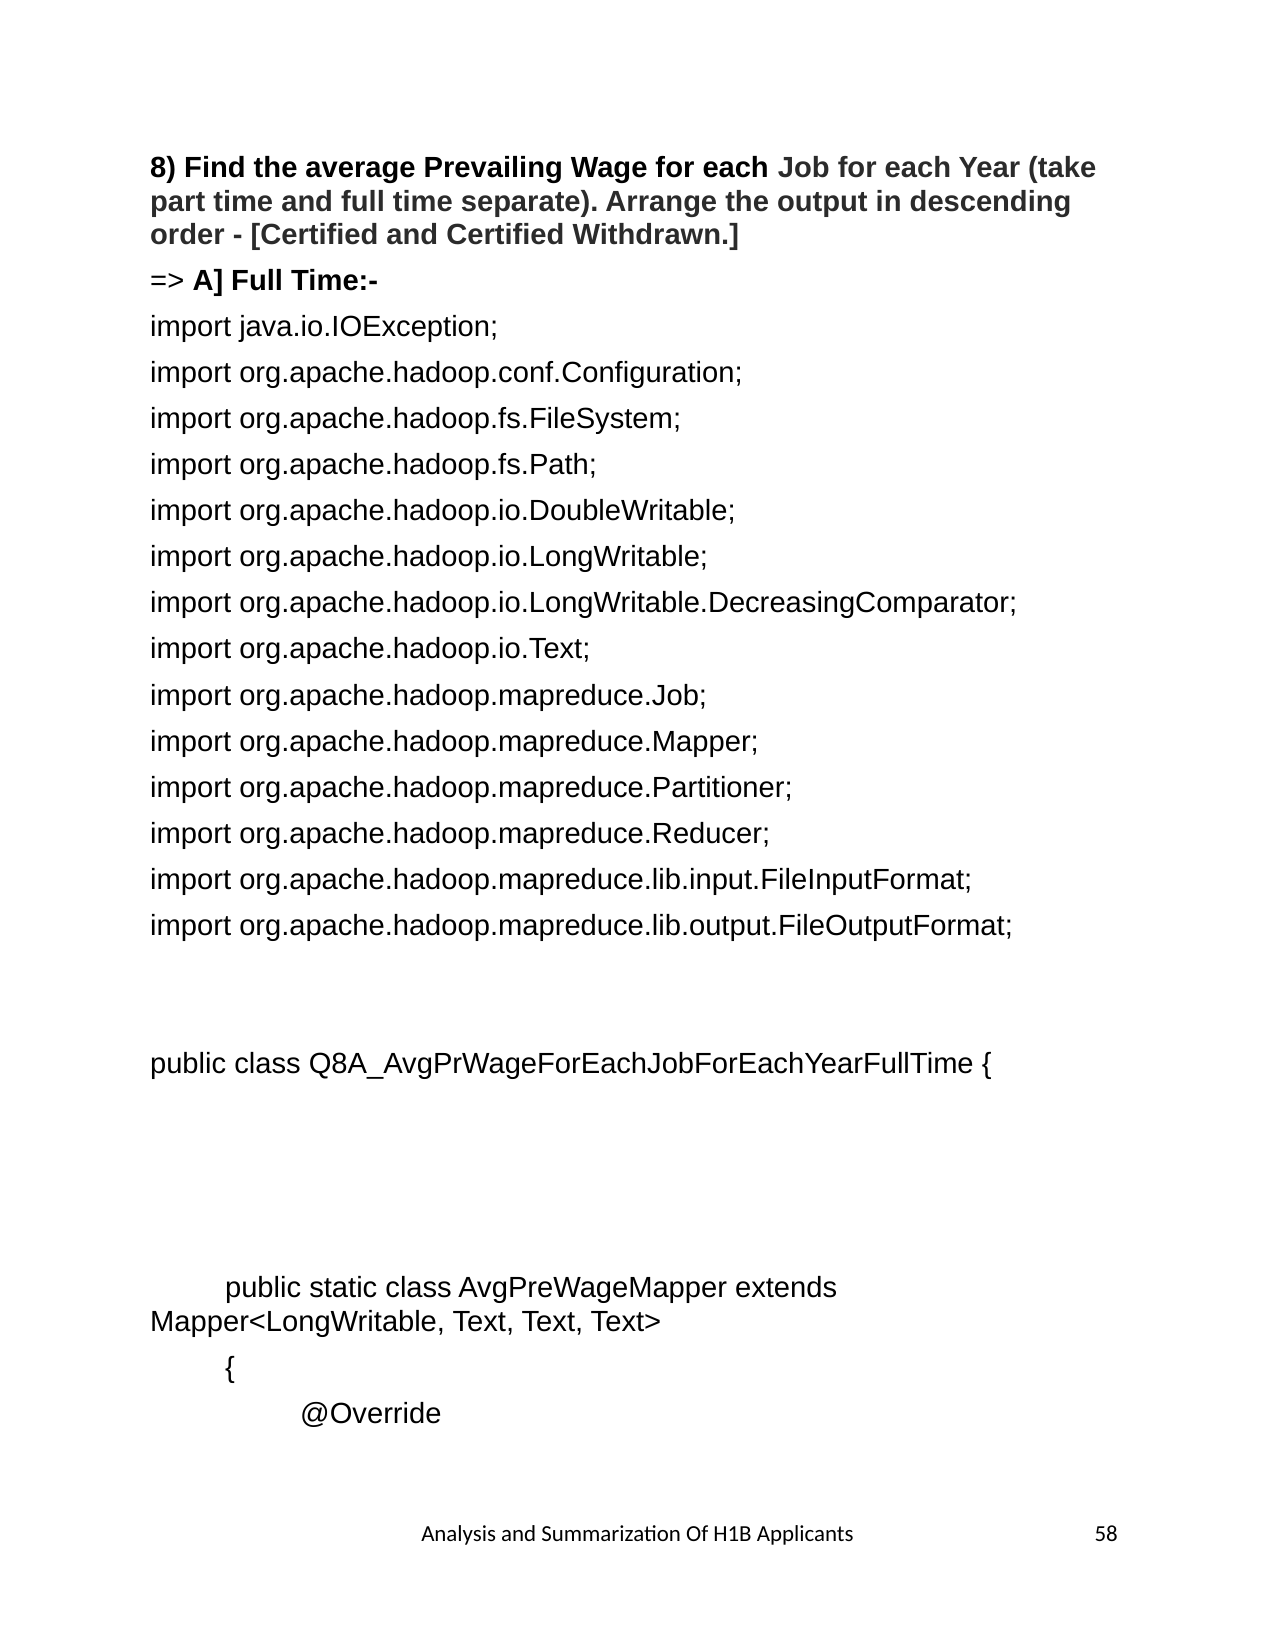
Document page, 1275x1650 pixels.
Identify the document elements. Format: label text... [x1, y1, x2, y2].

text import org.apache.hadoop.io.Text; [150, 631, 1117, 665]
text => A] Full Time:- [150, 263, 1117, 297]
text import org.apache.hadoop.mapreduce.Reducer; [150, 816, 1117, 849]
text public class Q8A_AvgPrWageForEachJobForEachYearFullTime { [150, 1046, 1117, 1079]
text import org.apache.hadoop.io.DoubleWritable; [150, 493, 1117, 527]
text import org.apache.hadoop.mapreduce.lib.input.FileInputFormat; [150, 862, 1117, 895]
text import org.apache.hadoop.io.LongWritable.DecreasingComparator; [150, 585, 1117, 619]
text 8) Find the average Prevailing Wage for each Job for each Year (take part time and full time separate). Arrange the output in descending order - [Certified and Certified Withdrawn.] [150, 150, 1117, 251]
text import org.apache.hadoop.io.LongWritable; [150, 539, 1117, 573]
text { [150, 1350, 1117, 1384]
text import org.apache.hadoop.mapreduce.lib.output.FileOutputFormat; [150, 908, 1117, 941]
text public static class AvgPreWageMapper extends Mapper<LongWritable, Text, Text, Text> [150, 1271, 1117, 1338]
text import org.apache.hadoop.mapreduce.Partitioner; [150, 769, 1117, 803]
text import java.io.IOException; [150, 309, 1117, 343]
text import org.apache.hadoop.fs.Path; [150, 447, 1117, 481]
text import org.apache.hadoop.mapreduce.Mapper; [150, 723, 1117, 757]
text import org.apache.hadoop.mapreduce.Job; [150, 677, 1117, 711]
text @Override [150, 1396, 1117, 1430]
text import org.apache.hadoop.fs.FileSystem; [150, 401, 1117, 435]
text import org.apache.hadoop.conf.Configuration; [150, 355, 1117, 389]
